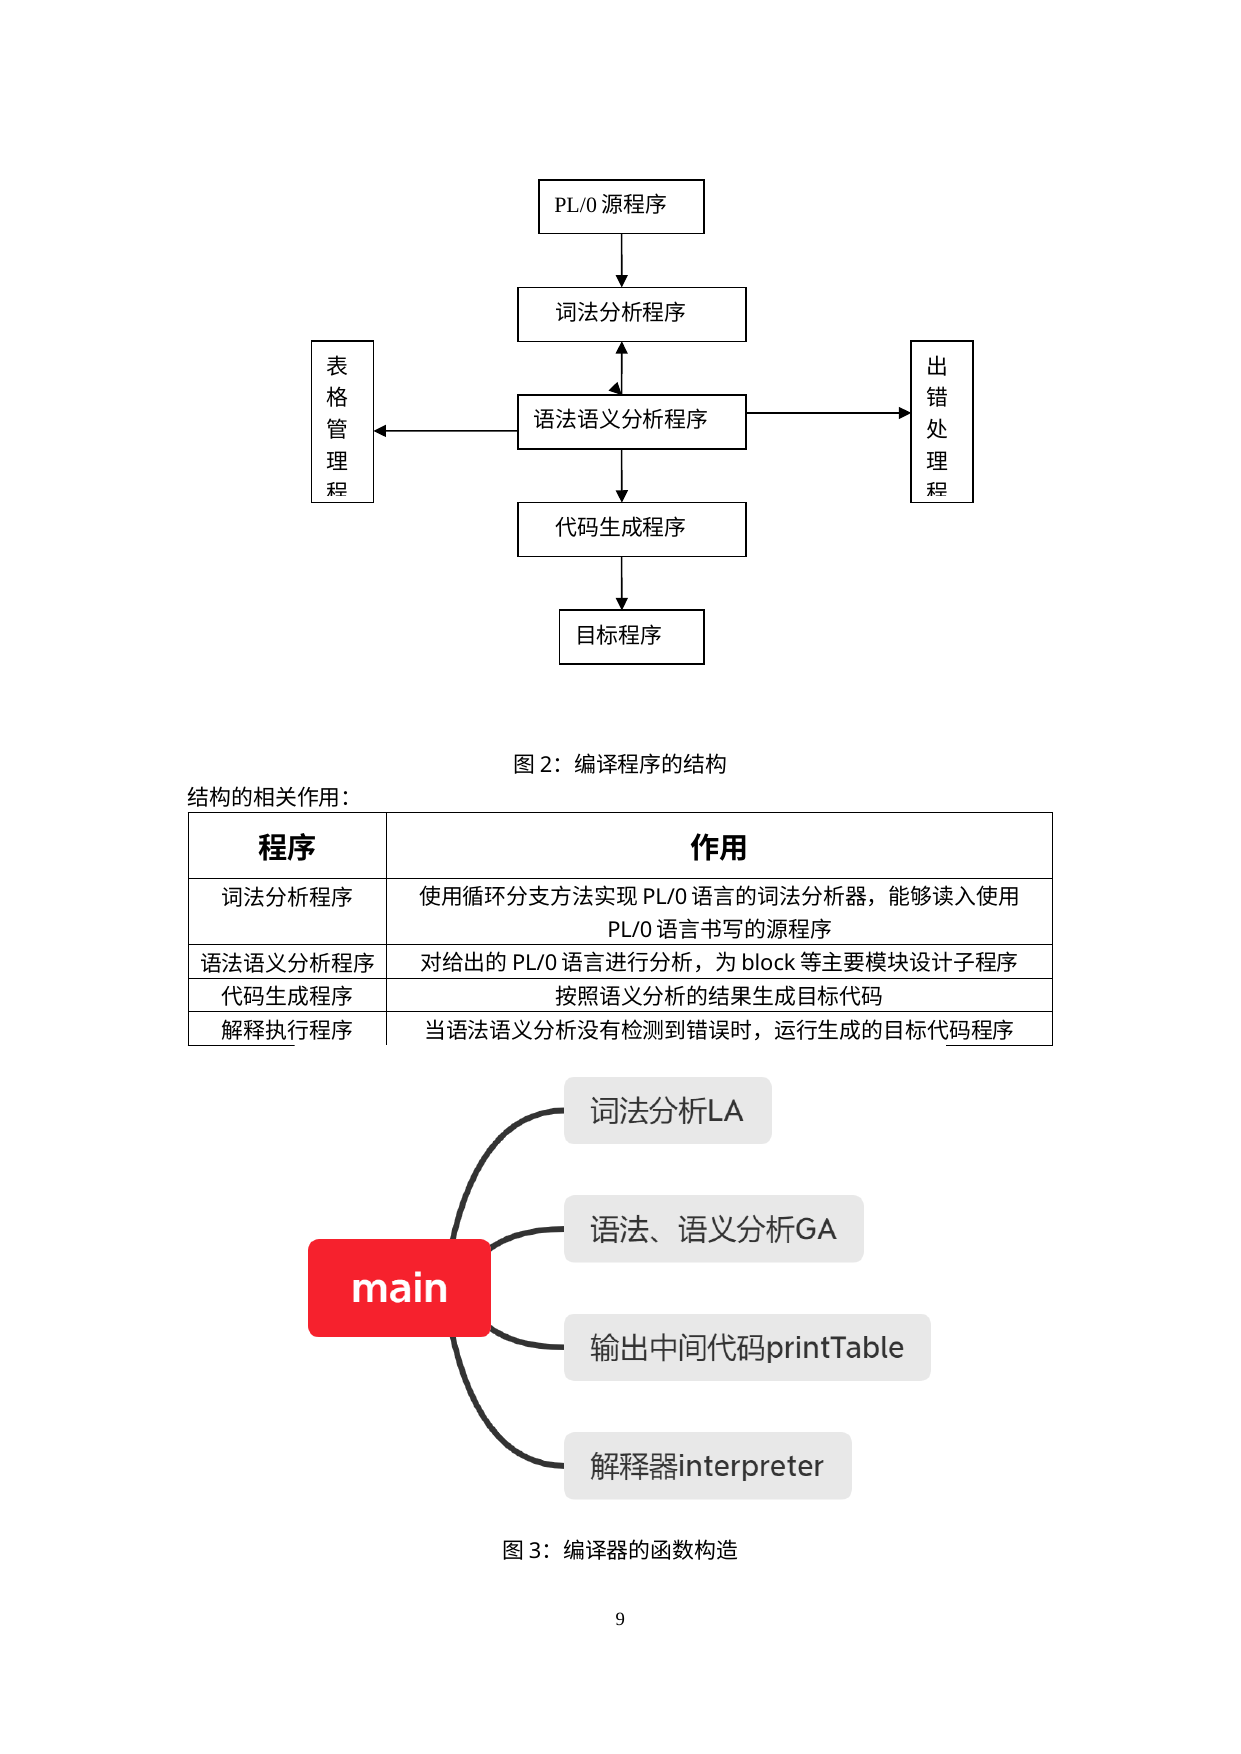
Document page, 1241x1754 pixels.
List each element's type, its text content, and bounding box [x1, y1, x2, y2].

table_header 作用 [387, 813, 1052, 878]
text 图3：编译器的函数构造 [187, 1533, 1053, 1566]
table_cell 解释执行程序 [189, 1012, 386, 1045]
table_cell 当语法语义分析没有检测到错误时，运行生成的目标代码程序 [387, 1012, 1052, 1045]
table_cell 代码生成程序 [189, 979, 386, 1011]
table_cell 按照语义分析的结果生成目标代码 [387, 979, 1052, 1011]
picture [294, 1045, 946, 1527]
table_cell 词法分析程序 [189, 879, 386, 944]
text 图2：编译程序的结构 [187, 747, 1053, 779]
table_header 程序 [189, 813, 386, 878]
table_cell 使用循环分支方法实现PL/0语言的词法分析器，能够读入使用PL/0语言书写的源程序 [387, 879, 1052, 944]
text 结构的相关作用： [187, 779, 1053, 812]
table_cell 语法语义分析程序 [189, 945, 386, 978]
table_cell 对给出的PL/0语言进行分析，为block等主要模块设计子程序 [387, 945, 1052, 978]
